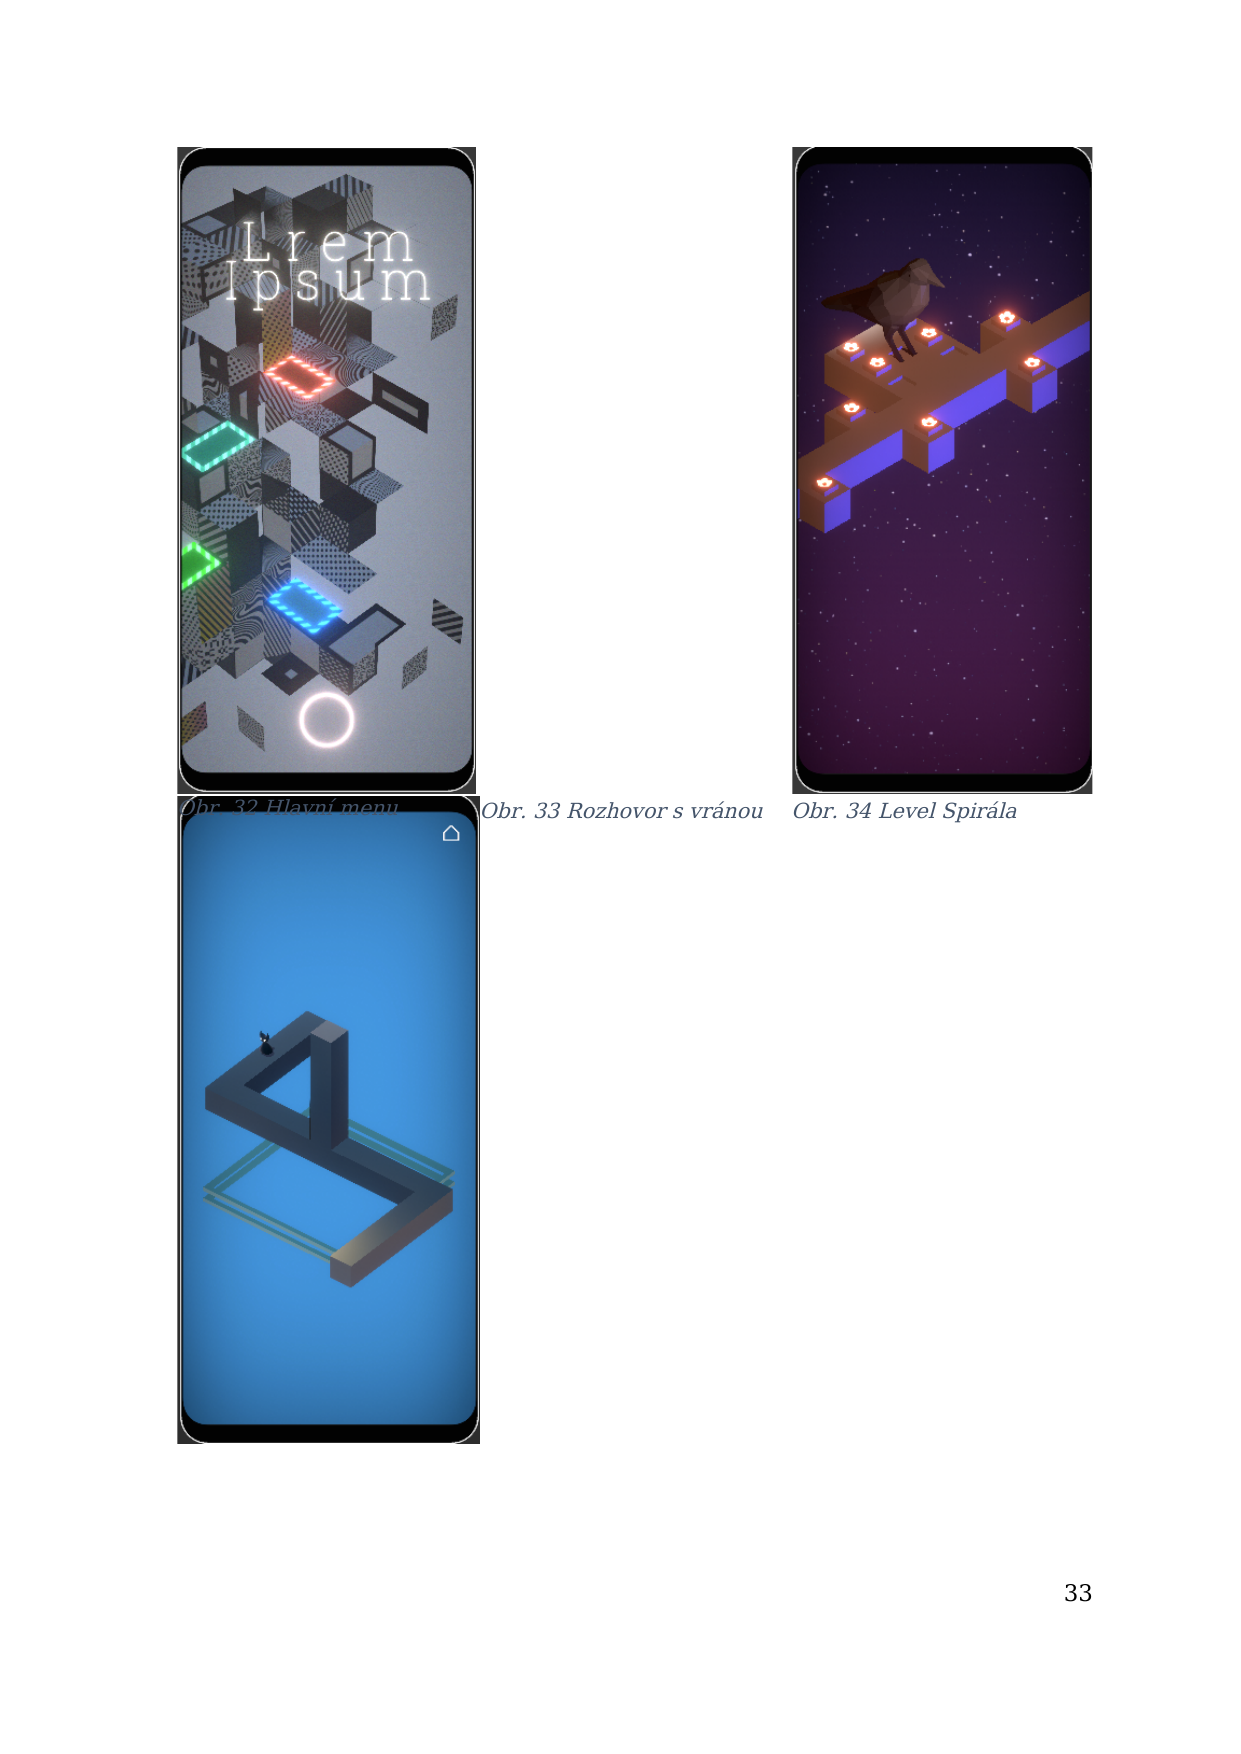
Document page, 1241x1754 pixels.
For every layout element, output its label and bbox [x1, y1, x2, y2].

picture [792, 147, 1093, 794]
picture [177, 796, 480, 1444]
picture [177, 147, 476, 794]
